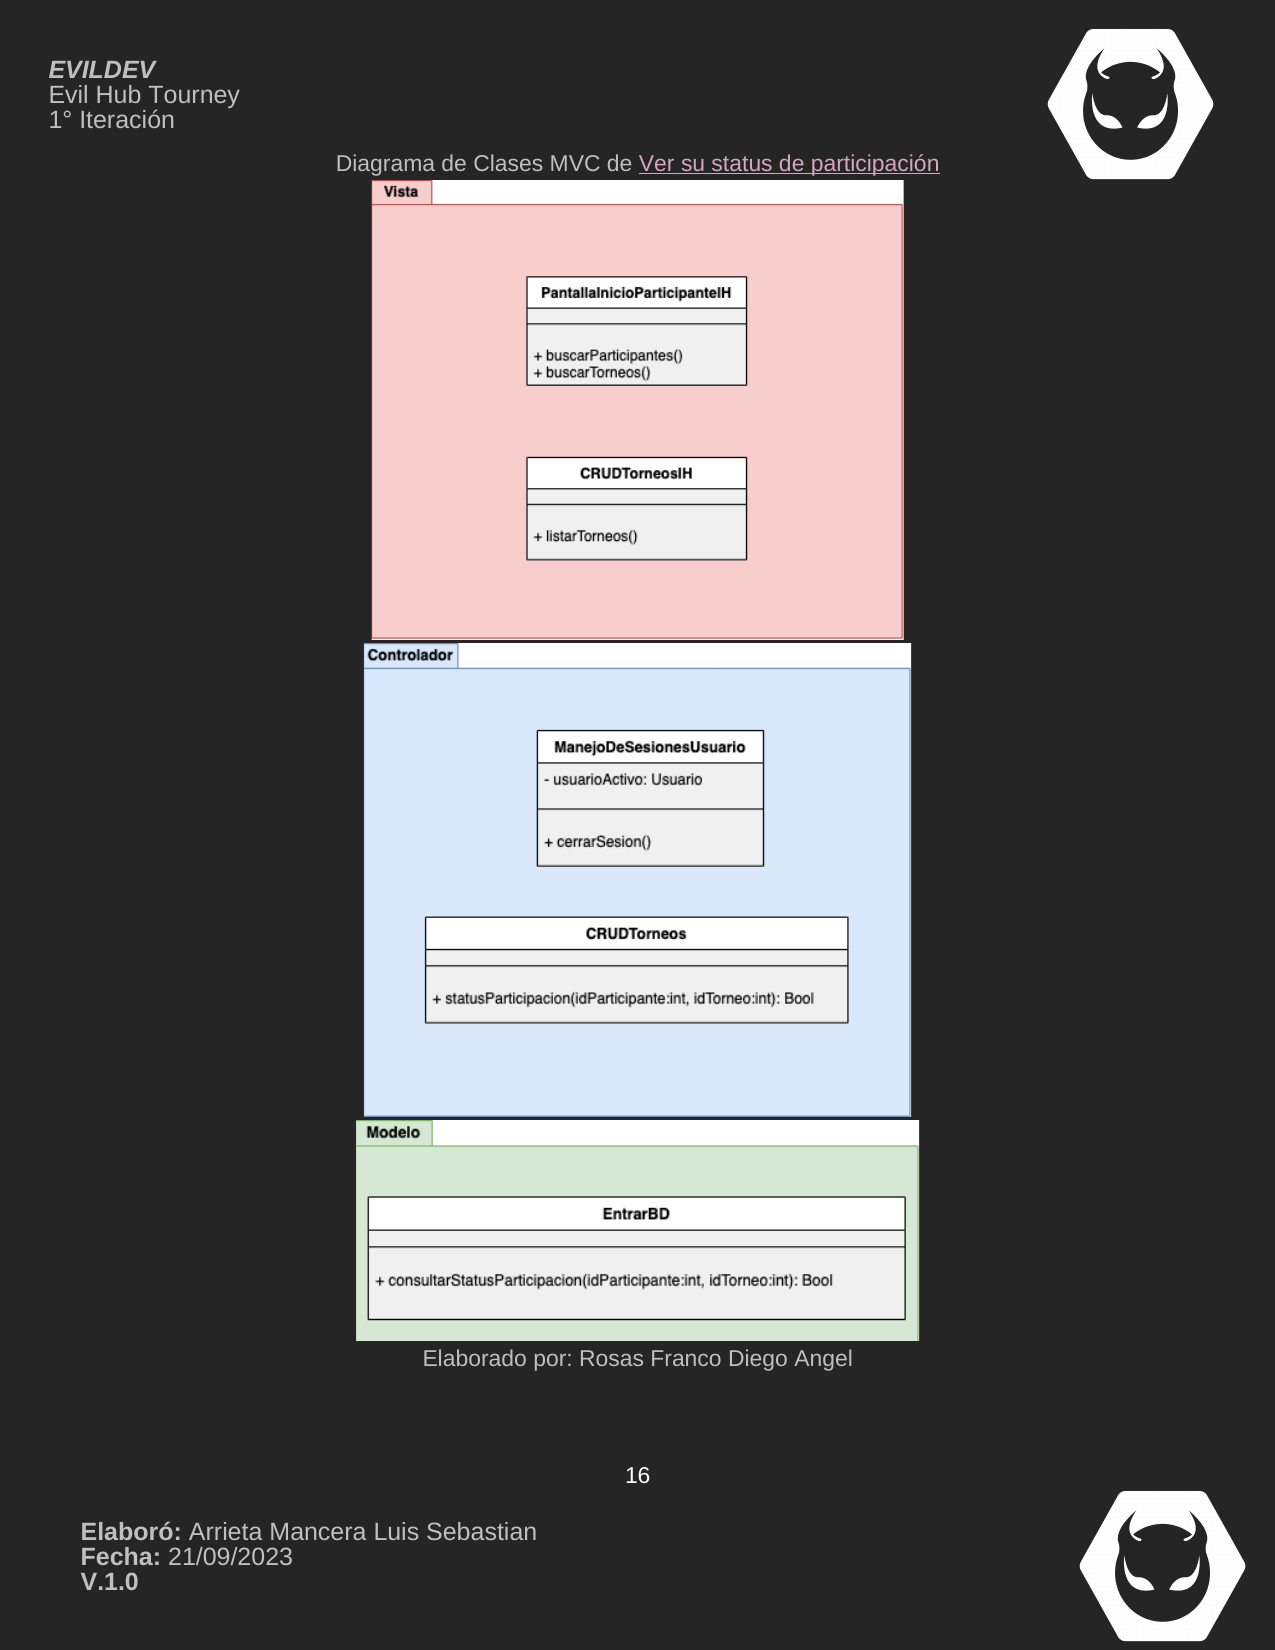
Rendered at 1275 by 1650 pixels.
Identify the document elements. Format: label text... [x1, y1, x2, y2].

text Elaborado por: Rosas Franco Diego Angel [150, 1345, 1125, 1371]
picture [1047, 18, 1214, 190]
picture [363, 643, 912, 1117]
picture [371, 180, 904, 640]
picture [356, 1120, 920, 1341]
picture [1079, 1480, 1246, 1650]
text Diagrama de Clases MVC de Ver su status de participación [150, 150, 1125, 176]
